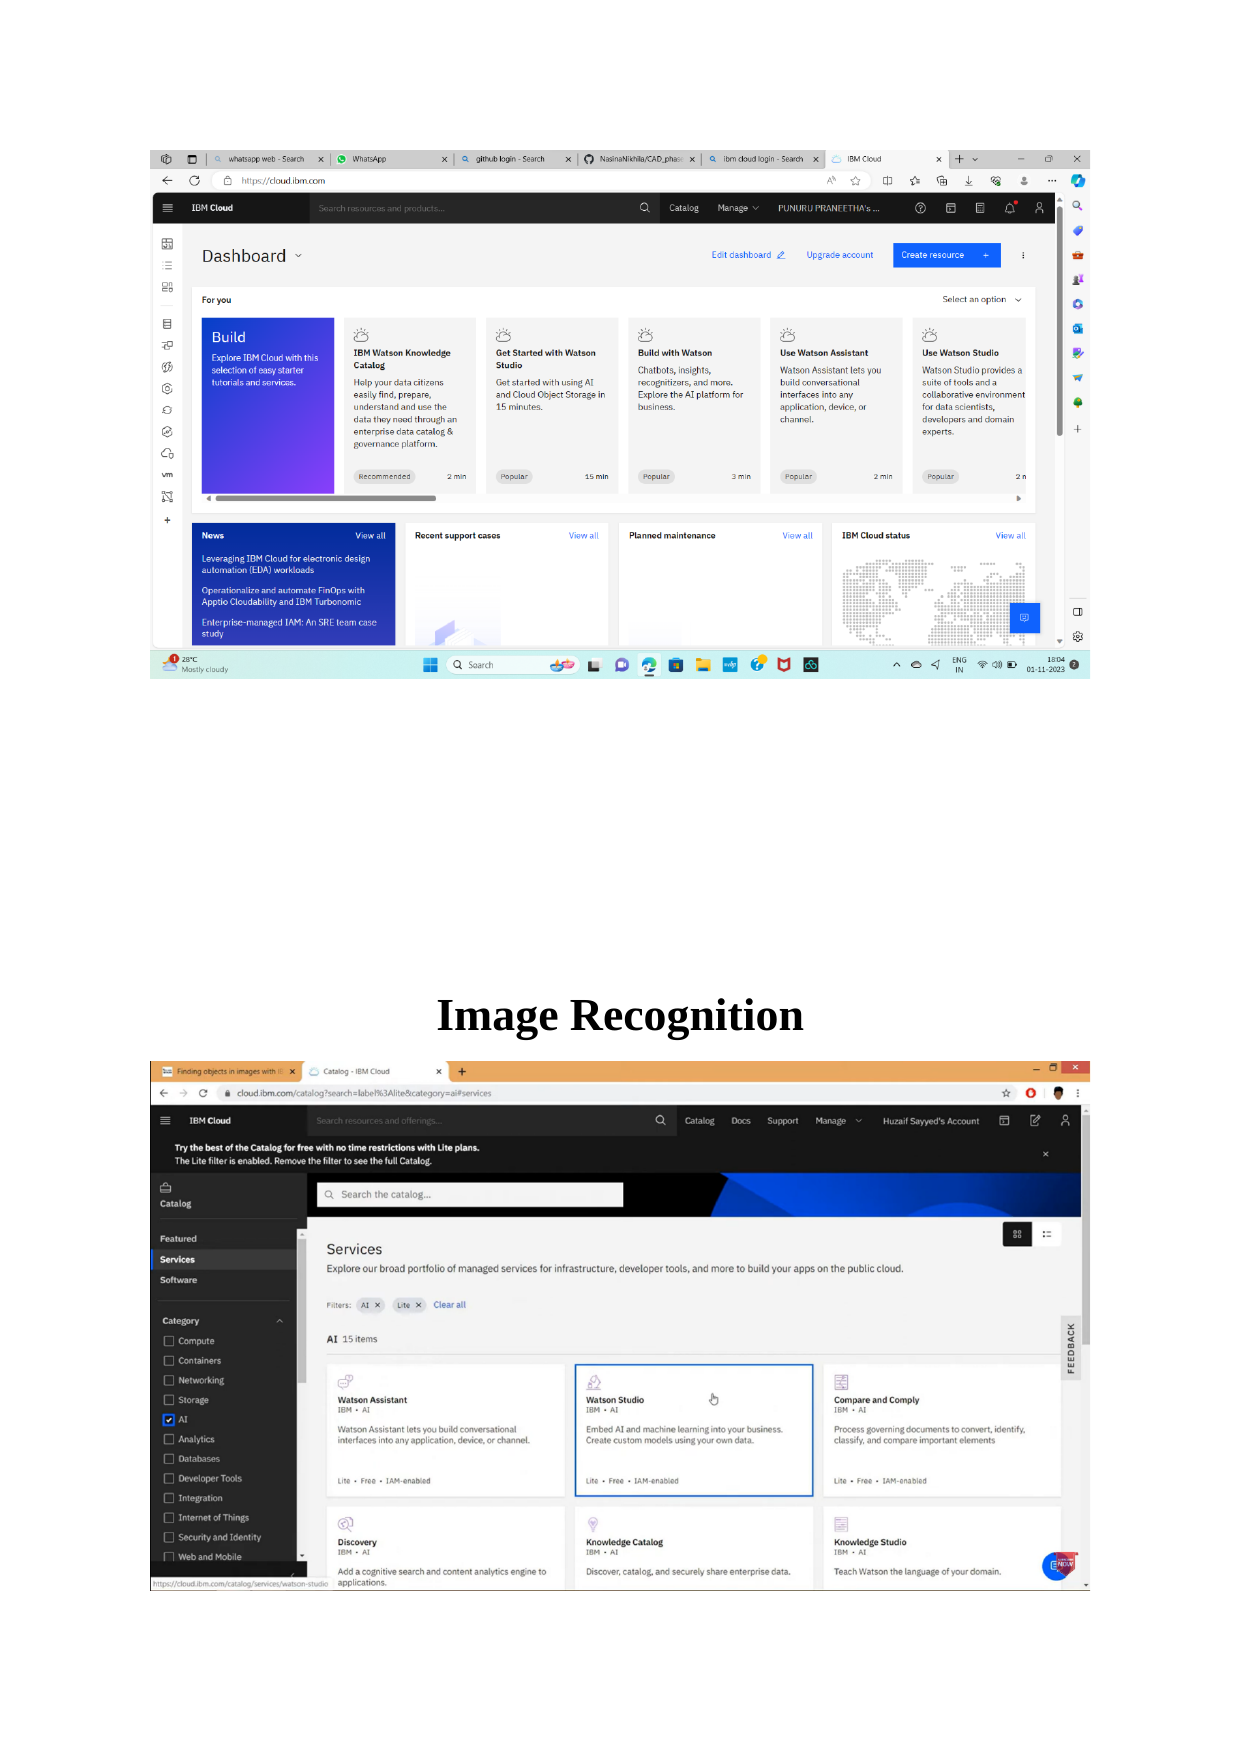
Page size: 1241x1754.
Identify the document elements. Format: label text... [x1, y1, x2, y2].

text Image Recognition [150, 988, 1090, 1041]
picture [150, 1061, 1091, 1591]
picture [150, 150, 1091, 679]
